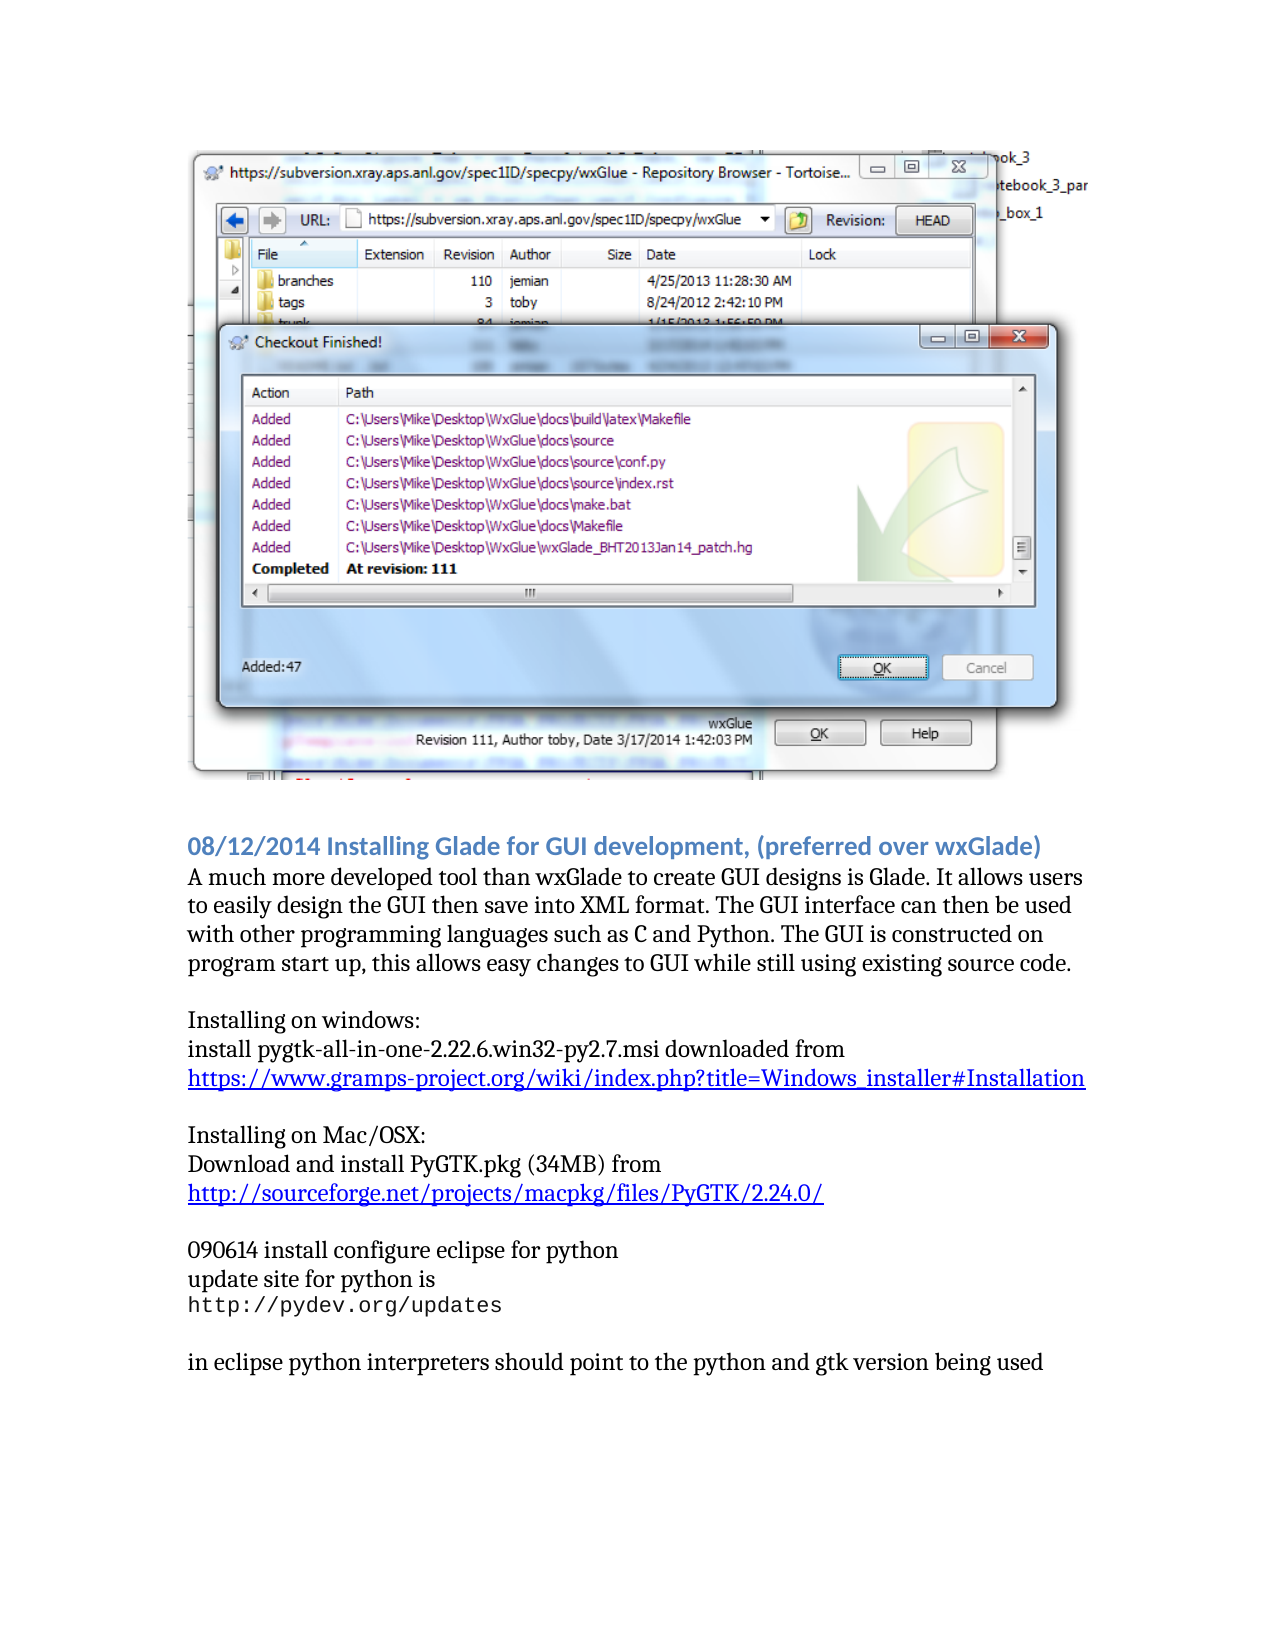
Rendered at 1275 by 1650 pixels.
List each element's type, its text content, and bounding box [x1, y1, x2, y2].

text update site for python is [187, 1265, 1087, 1294]
text Download and install PyGTK.pkg (34MB) from [187, 1150, 1087, 1179]
text 090614 install configure eclipse for python [187, 1236, 1087, 1265]
text install pygtk-all-in-one-2.22.6.win32-py2.7.msi downloaded from [187, 1035, 1087, 1064]
text A much more developed tool than wxGlade to create GUI designs is Glade. It allows users to easily design the GUI then save into XML format. The GUI interface can then be used with other programming languages such as C and Python. The GUI is constructed on program start up, this allows easy changes to GUI while still using existing source code. [187, 863, 1087, 978]
text Installing on windows: [187, 1006, 1087, 1035]
subtitle 08/12/2014 Installing Glade for GUI development, (preferred over wxGlade) [187, 829, 1087, 863]
text http://sourceforge.net/projects/macpkg/files/PyGTK/2.24.0/ [187, 1179, 1087, 1208]
text https://www.gramps-project.org/wiki/index.php?title=Windows_installer#Installation [187, 1064, 1087, 1093]
text http://pydev.org/updates [187, 1294, 1087, 1319]
picture [187, 150, 1088, 780]
text in eclipse python interpreters should point to the python and gtk version being used [187, 1347, 1087, 1376]
text Installing on Mac/OSX: [187, 1121, 1087, 1150]
